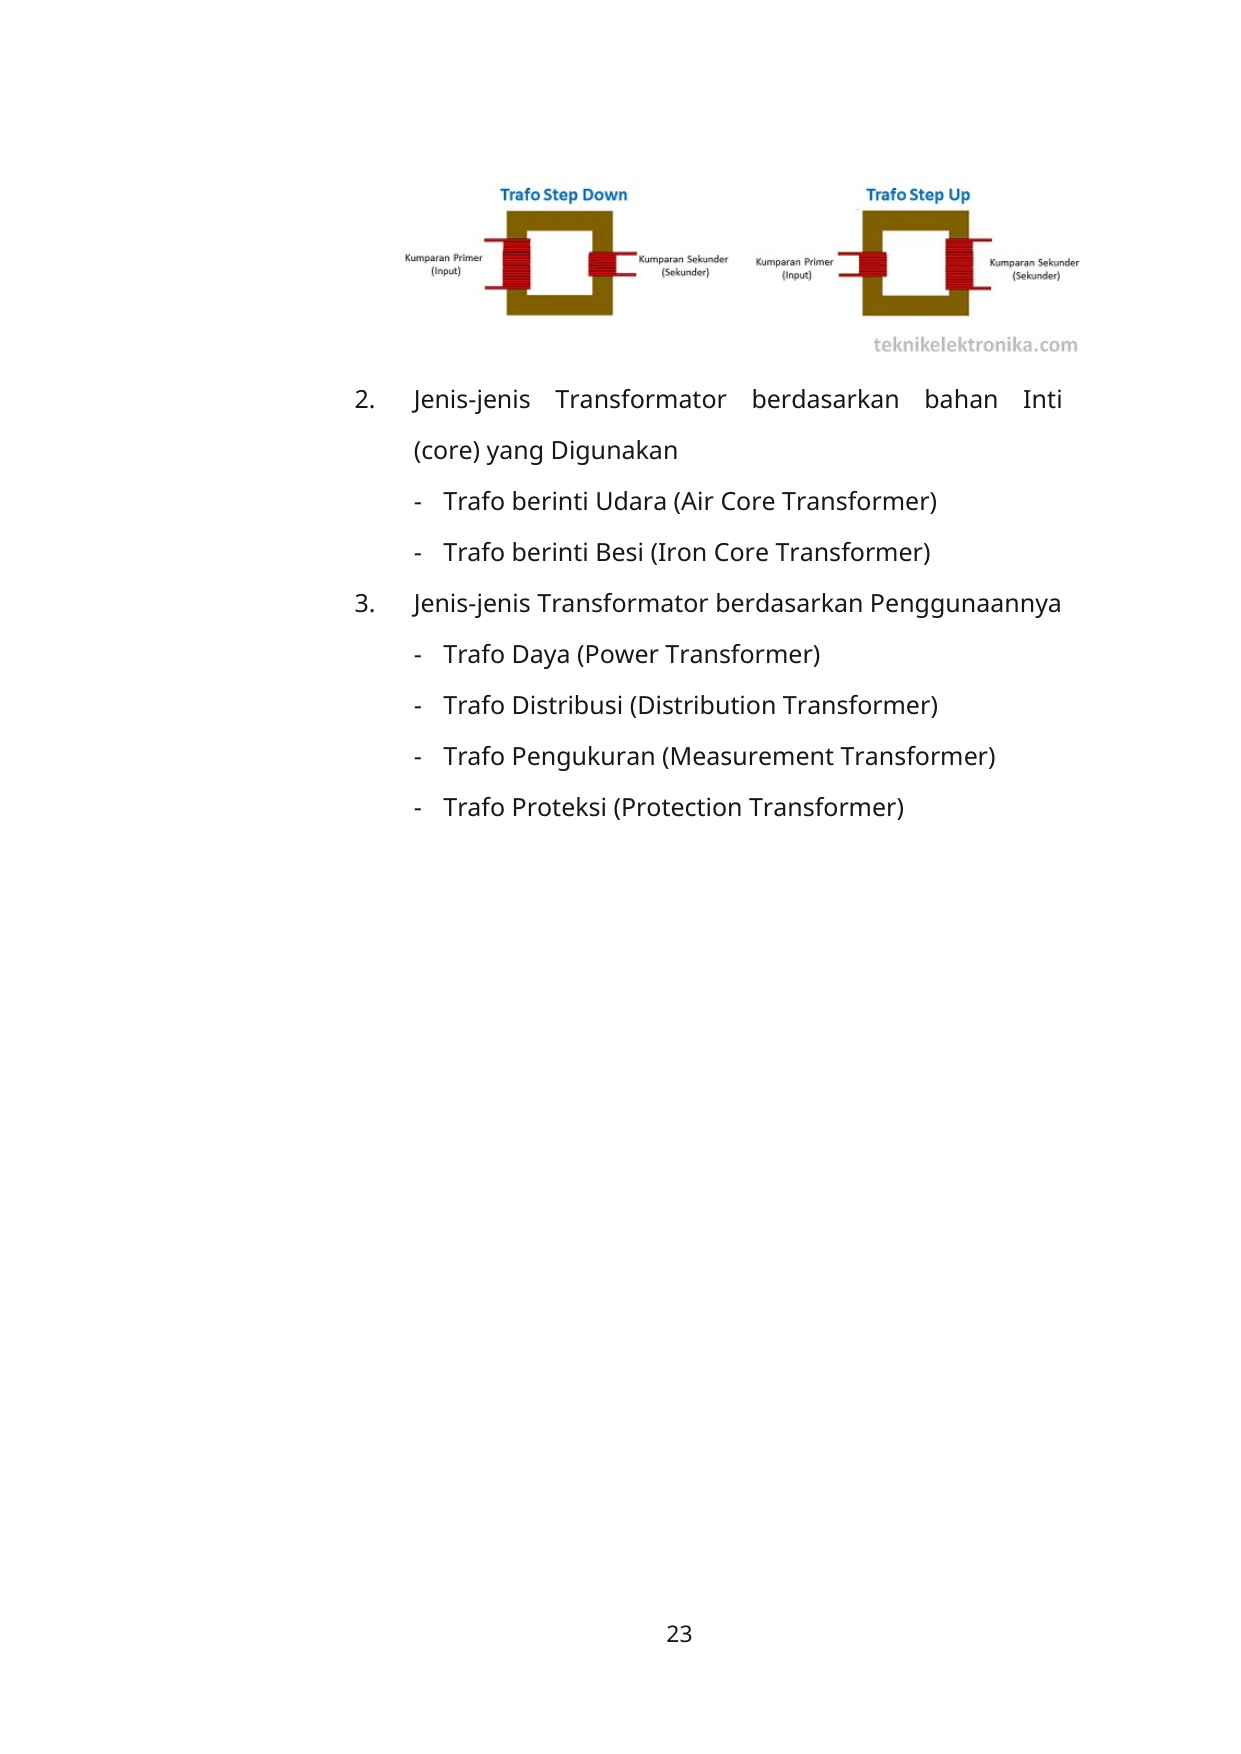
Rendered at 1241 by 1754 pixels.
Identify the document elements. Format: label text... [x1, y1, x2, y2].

list Trafo Distribusi (Distribution Transformer) [413, 688, 1063, 722]
list Jenis-jenis Transformator berdasarkan Penggunaannya [354, 586, 1063, 620]
list Trafo berinti Udara (Air Core Transformer) [413, 483, 1063, 518]
list Jenis-jenis Transformator berdasarkan bahan Inti (core) yang Digunakan [354, 381, 1063, 467]
list Trafo Pengukuran (Measurement Transformer) [413, 739, 1063, 773]
list Trafo Daya (Power Transformer) [413, 637, 1063, 671]
picture [398, 177, 1097, 366]
list Trafo Proteksi (Protection Transformer) [413, 790, 1063, 824]
list Trafo berinti Besi (Iron Core Transformer) [413, 534, 1063, 569]
